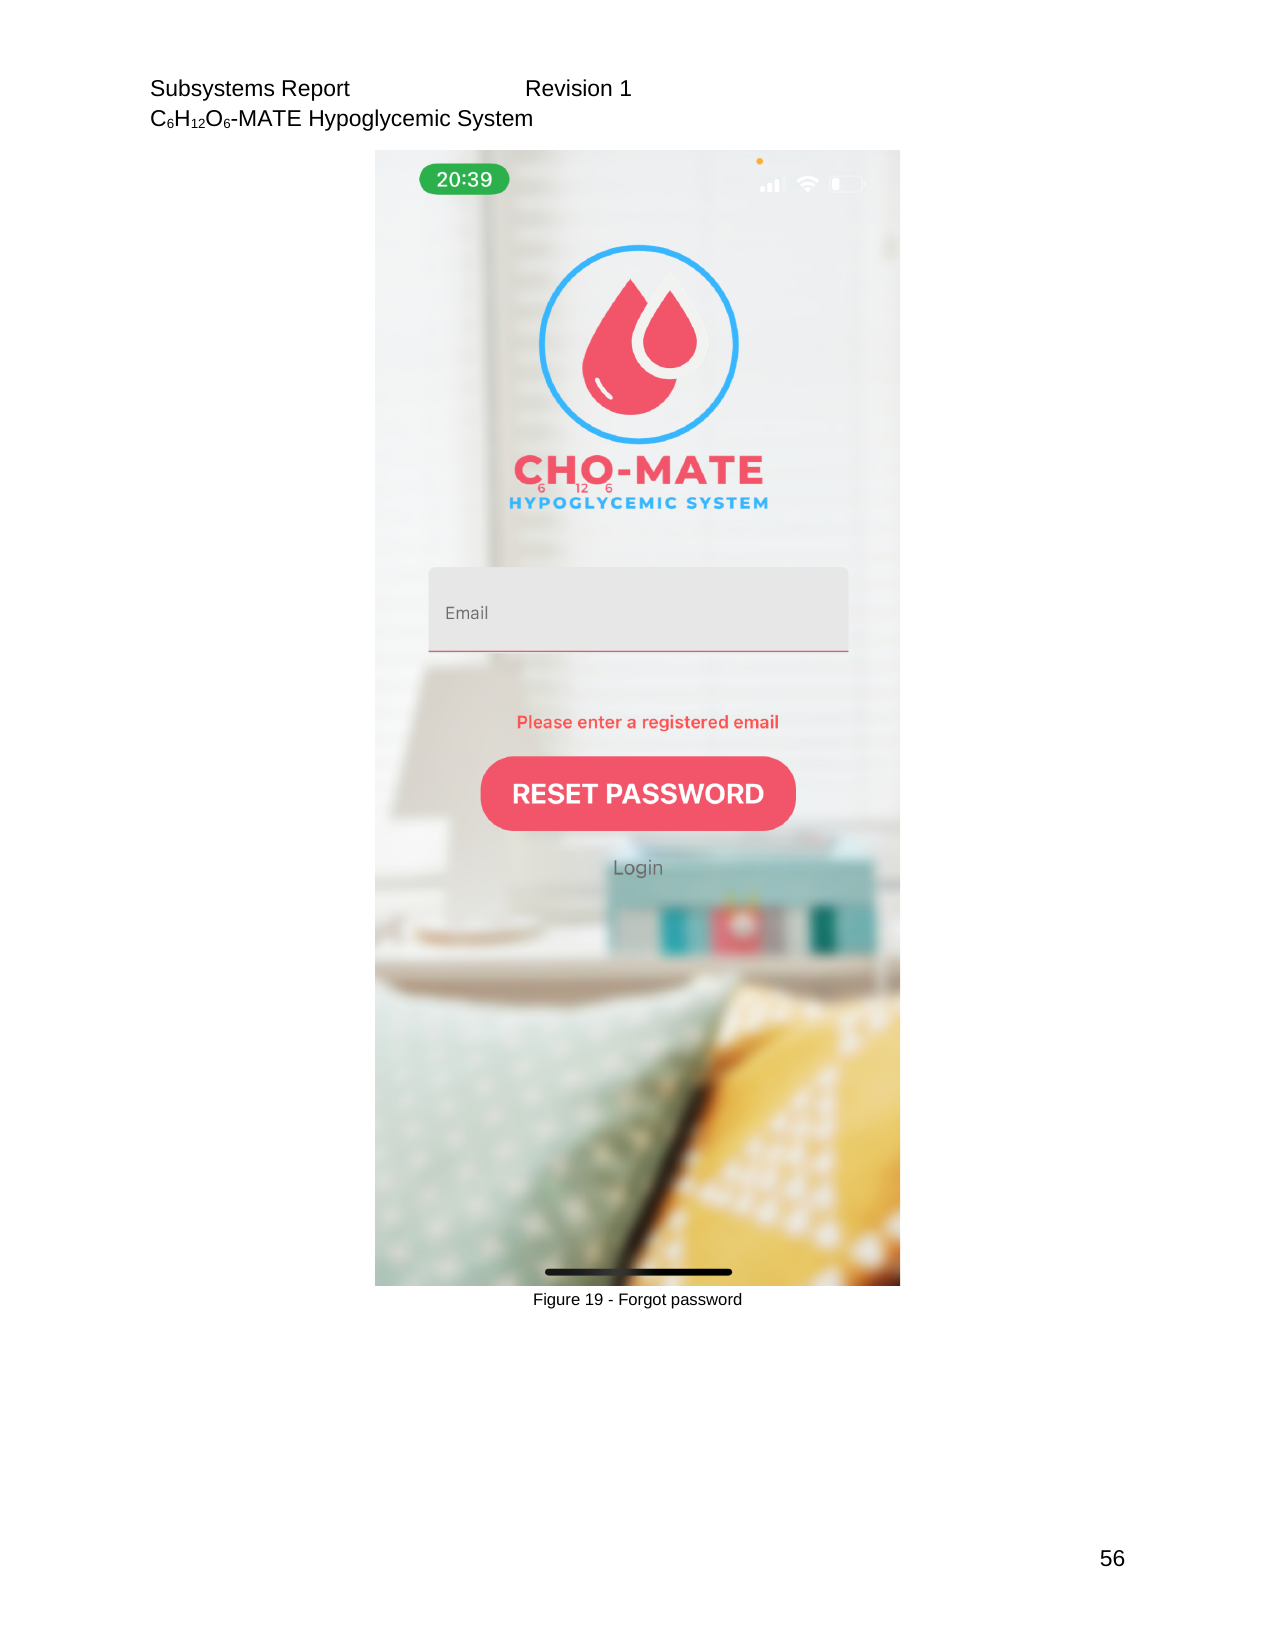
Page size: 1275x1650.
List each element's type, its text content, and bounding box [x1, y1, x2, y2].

text Figure 19 - Forgot password [150, 1289, 1125, 1309]
picture [375, 150, 901, 1286]
